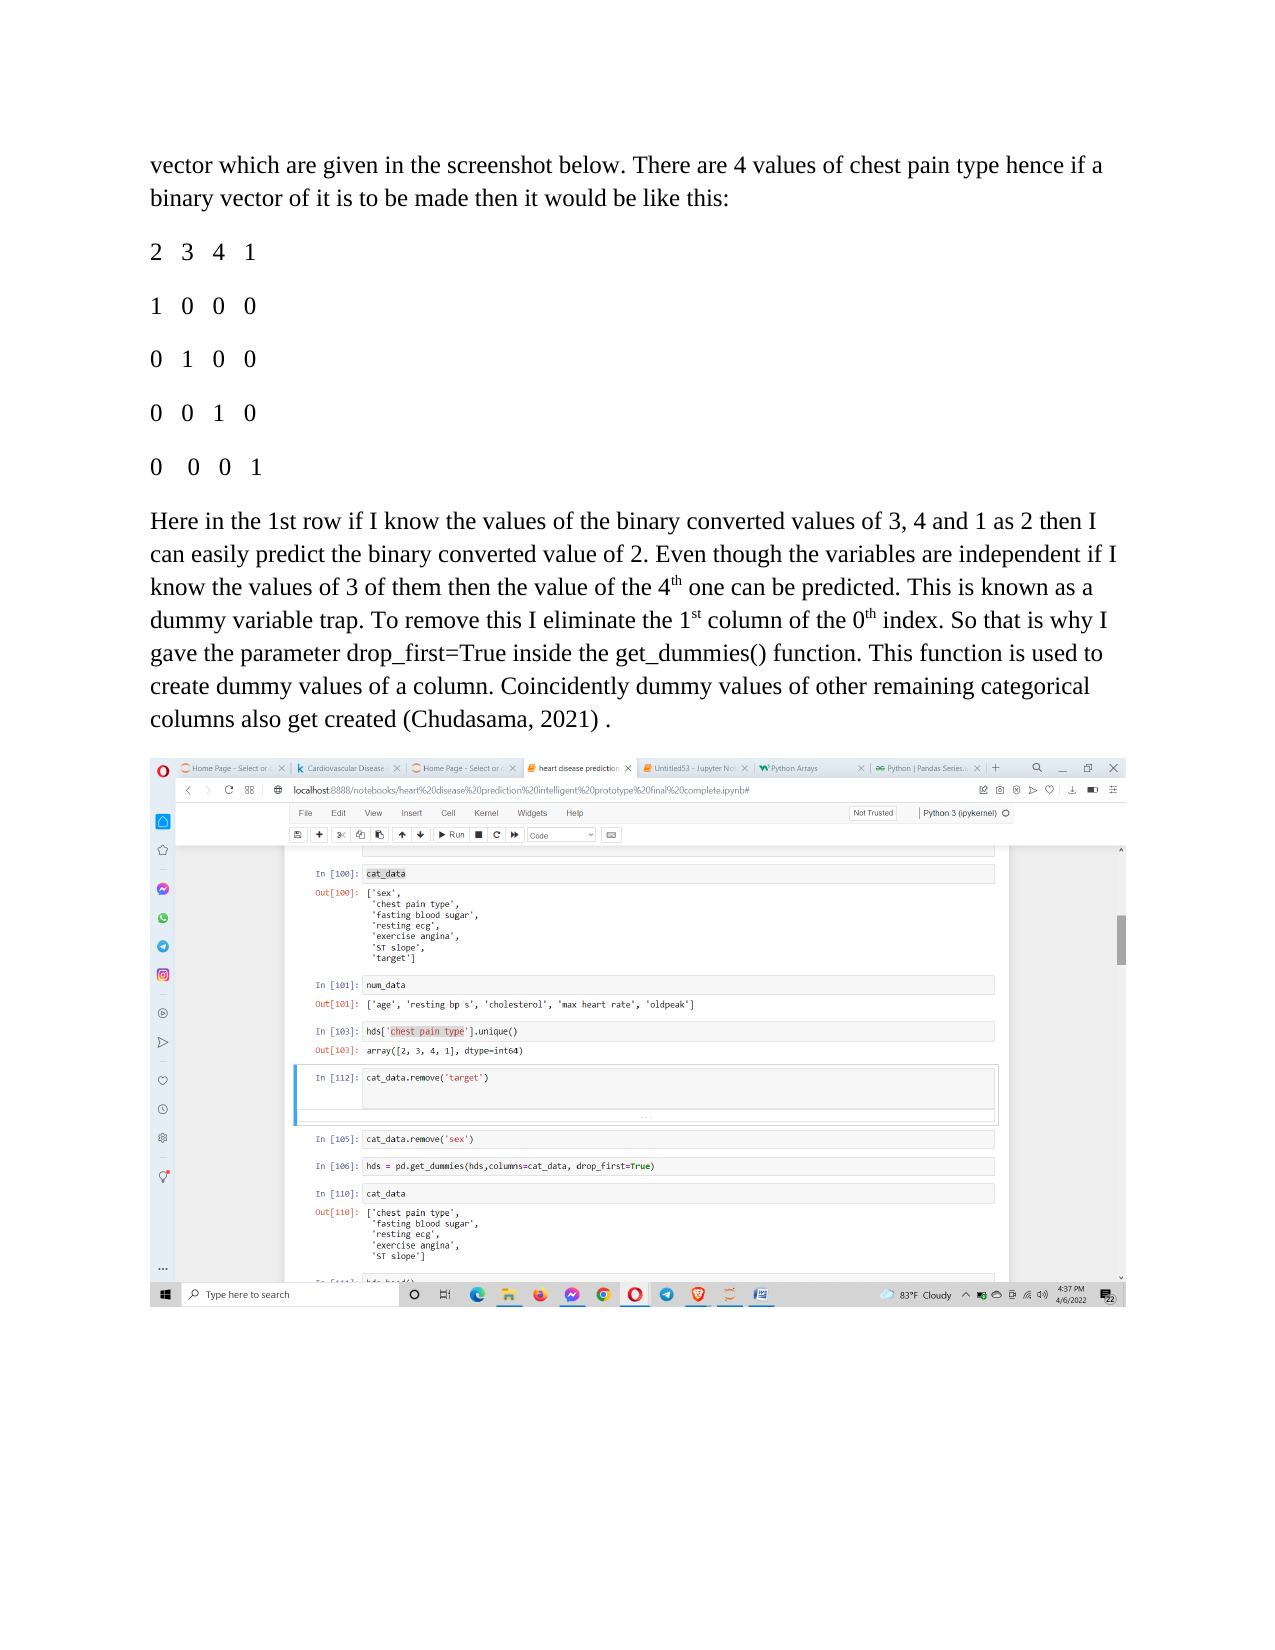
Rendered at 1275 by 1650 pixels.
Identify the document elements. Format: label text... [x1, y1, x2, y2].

text 1 0 0 0 [150, 291, 1125, 319]
text 0 0 0 1 [150, 452, 1125, 481]
text 0 0 1 0 [150, 398, 1125, 427]
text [150, 150, 1125, 212]
text 2 3 4 1 [150, 237, 1125, 266]
text 0 1 0 0 [150, 344, 1125, 373]
text Here in the 1st row if I know the values of the binary converted values of 3, 4 and 1 as 2 then I can easily predict the binary converted value of 2. Even though the variables are independent if I know the values of 3 of them then the value of the 4th one can be predicted. This is known as a dummy variable trap. To remove this I eliminate the 1st column of the 0th index. So that is why I gave the parameter drop_first=True inside the get_dummies() function. This function is used to create dummy values of a column. Coincidently dummy values of other remaining categorical columns also get created . [150, 506, 1125, 733]
picture [150, 758, 1126, 1307]
